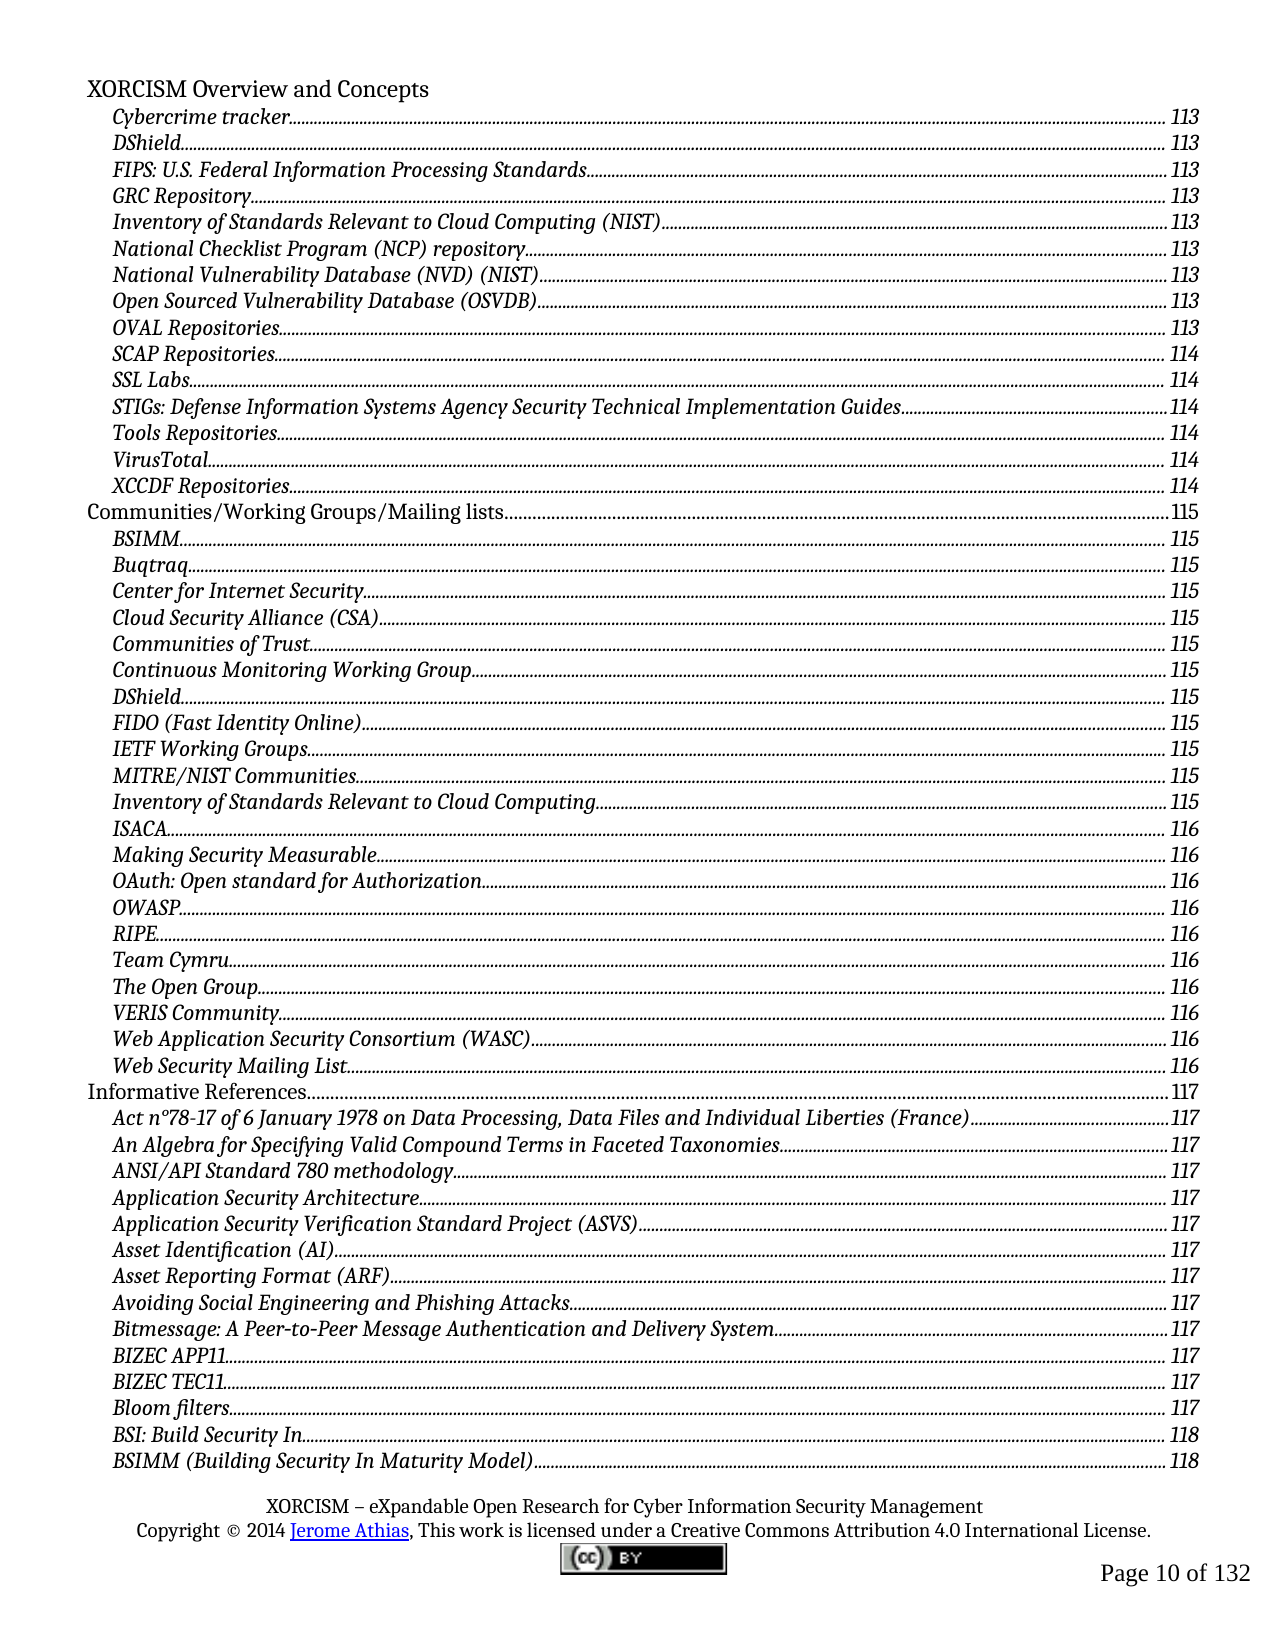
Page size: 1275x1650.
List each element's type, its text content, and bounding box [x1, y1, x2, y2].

text SSL Labs 114 [112, 367, 1200, 394]
text FIPS: U.S. Federal Information Processing Standards 113 [112, 156, 1200, 183]
text The Open Group 116 [112, 973, 1200, 1000]
text Tools Repositories 114 [112, 420, 1200, 446]
text STIGs: Defense Information Systems Agency Security Technical Implementation Guides 114 [112, 394, 1200, 420]
text Asset Reporting Format (ARF) 117 [112, 1263, 1200, 1290]
text Continuous Monitoring Working Group 115 [112, 657, 1200, 683]
text Inventory of Standards Relevant to Cloud Computing (NIST) 113 [112, 209, 1200, 236]
text DShield 113 [112, 130, 1200, 156]
text Avoiding Social Engineering and Phishing Attacks 117 [112, 1290, 1200, 1316]
text FIDO (Fast Identity Online) 115 [112, 710, 1200, 736]
text BIZEC APP11 117 [112, 1342, 1200, 1369]
text Web Application Security Consortium (WASC) 116 [112, 1026, 1200, 1052]
text OVAL Repositories 113 [112, 314, 1200, 341]
text Act n°78-17 of 6 January 1978 on Data Processing, Data Files and Individual Liberties (France) 117 [112, 1105, 1200, 1132]
text Making Security Measurable 116 [112, 842, 1200, 868]
text National Vulnerability Database (NVD) (NIST) 113 [112, 262, 1200, 288]
text Bitmessage: A Peer‐to‐Peer Message Authentication and Delivery System 117 [112, 1316, 1200, 1342]
text Communities of Trust 115 [112, 631, 1200, 657]
text Application Security Architecture 117 [112, 1184, 1200, 1211]
text Center for Internet Security 115 [112, 578, 1200, 604]
text OAuth: Open standard for Authorization 116 [112, 868, 1200, 894]
text IETF Working Groups 115 [112, 736, 1200, 763]
text Communities/Working Groups/Mailing lists 115 [87, 499, 1200, 525]
text DShield 115 [112, 683, 1200, 710]
text Informative References 117 [87, 1079, 1200, 1105]
text BSIMM 115 [112, 525, 1200, 552]
text National Checklist Program (NCP) repository 113 [112, 236, 1200, 262]
text Web Security Mailing List 116 [112, 1052, 1200, 1079]
text SCAP Repositories 114 [112, 341, 1200, 367]
text Open Sourced Vulnerability Database (OSVDB) 113 [112, 288, 1200, 314]
text VirusTotal 114 [112, 446, 1200, 473]
text Cybercrime tracker 113 [112, 104, 1200, 130]
text Buqtraq 115 [112, 552, 1200, 578]
text BIZEC TEC11 117 [112, 1369, 1200, 1395]
text MITRE/NIST Communities 115 [112, 763, 1200, 789]
text Asset Identification (AI) 117 [112, 1237, 1200, 1263]
text GRC Repository 113 [112, 183, 1200, 209]
text Application Security Verification Standard Project (ASVS) 117 [112, 1211, 1200, 1237]
text OWASP 116 [112, 894, 1200, 921]
text RIPE 116 [112, 921, 1200, 947]
text Cloud Security Alliance (CSA) 115 [112, 604, 1200, 631]
text Team Cymru 116 [112, 947, 1200, 973]
text BSIMM (Building Security In Maturity Model) 118 [112, 1448, 1200, 1474]
text An Algebra for Specifying Valid Compound Terms in Faceted Taxonomies 117 [112, 1132, 1200, 1158]
text XCCDF Repositories 114 [112, 473, 1200, 499]
text BSI: Build Security In 118 [112, 1421, 1200, 1448]
text ISACA 116 [112, 815, 1200, 842]
text ANSI/API Standard 780 methodology 117 [112, 1158, 1200, 1184]
text Bloom filters 117 [112, 1395, 1200, 1421]
picture [560, 1543, 728, 1575]
text VERIS Community 116 [112, 1000, 1200, 1026]
text Inventory of Standards Relevant to Cloud Computing 115 [112, 789, 1200, 815]
